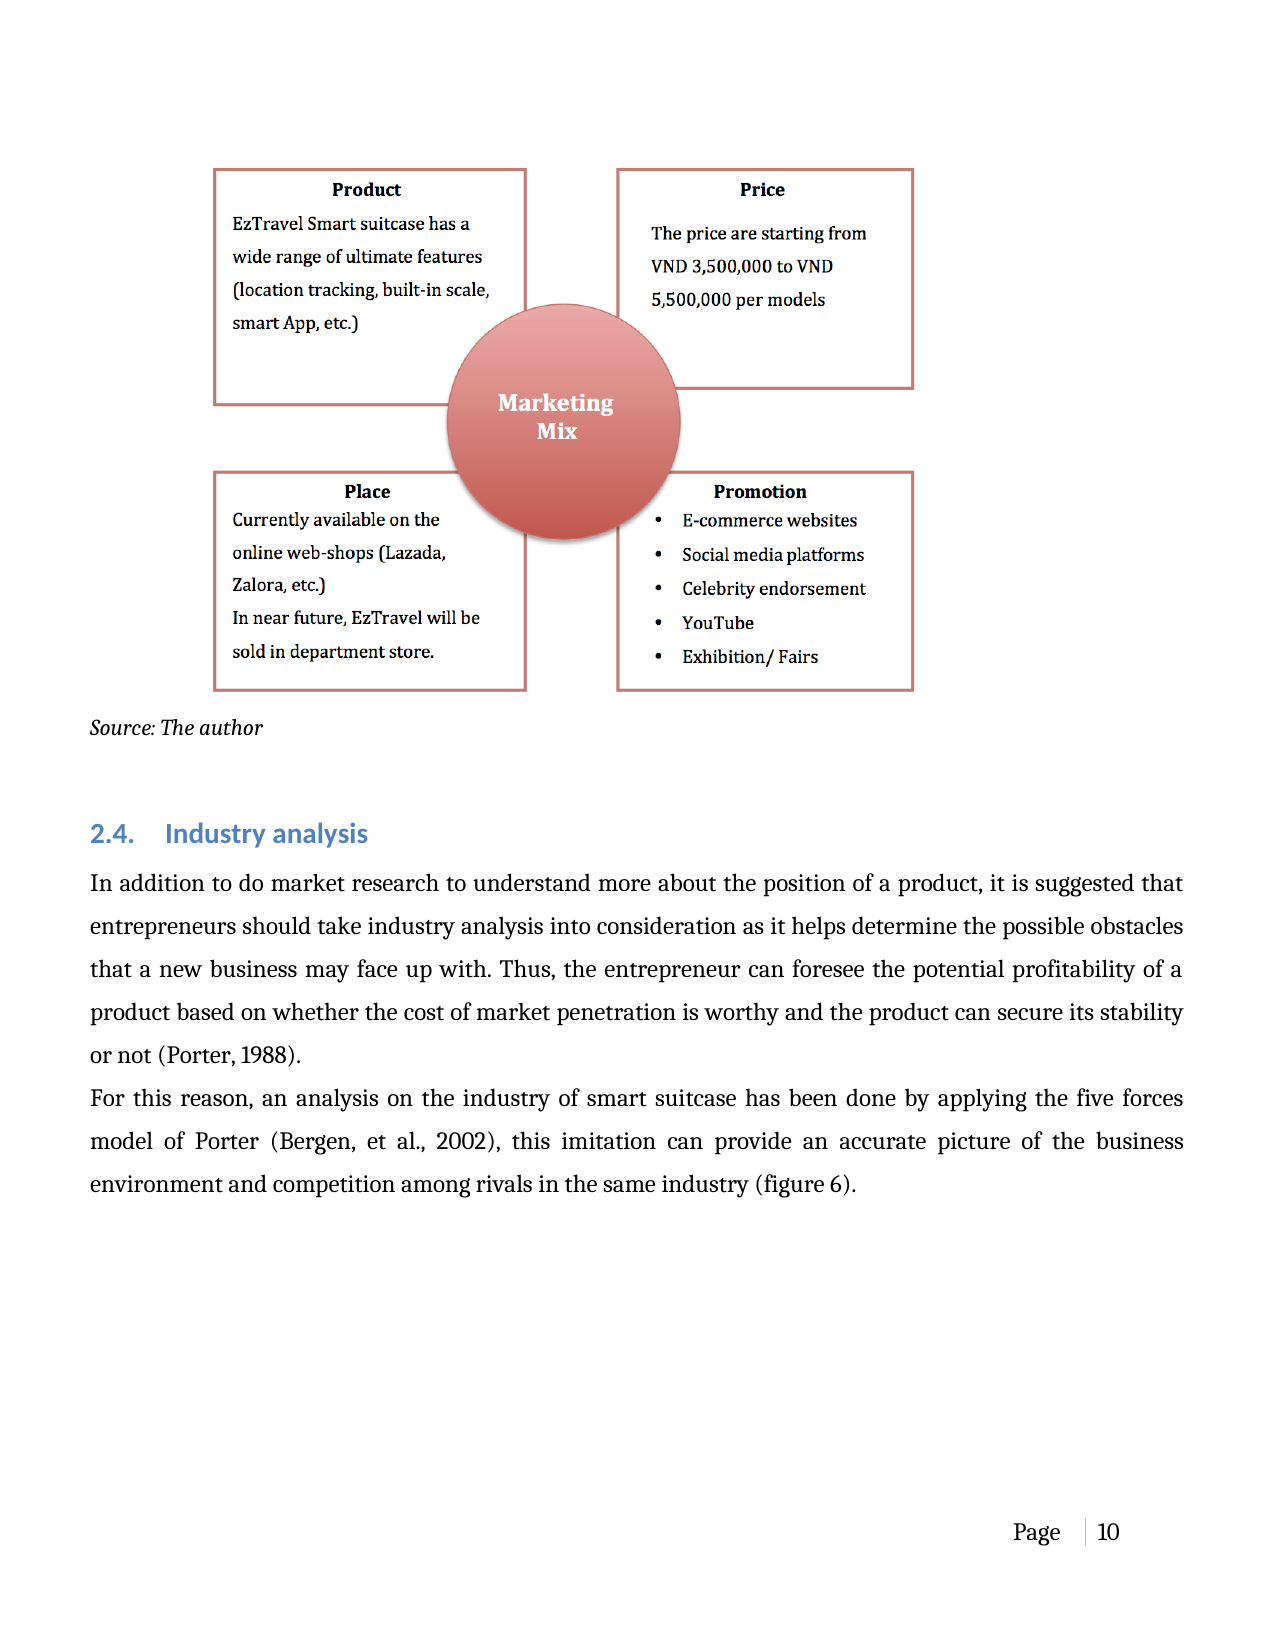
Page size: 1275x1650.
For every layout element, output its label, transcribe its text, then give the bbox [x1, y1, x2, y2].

subtitle Industry analysis [90, 815, 1185, 851]
picture [202, 151, 918, 703]
text For this reason, an analysis on the industry of smart suitcase has been done by applying the five forces model of Porter (Bergen, et al., 2002), this imitation can provide an accurate picture of the business environment and competition among rivals in the same industry (figure 6). [90, 1084, 1185, 1199]
text In addition to do market research to understand more about the position of a product, it is suggested that entrepreneurs should take industry analysis into consideration as it helps determine the possible obstacles that a new business may face up with. Thus, the entrepreneur can foresee the potential profitability of a product based on whether the cost of market penetration is worthy and the product can secure its stability or not (Porter, 1988). [90, 868, 1185, 1070]
